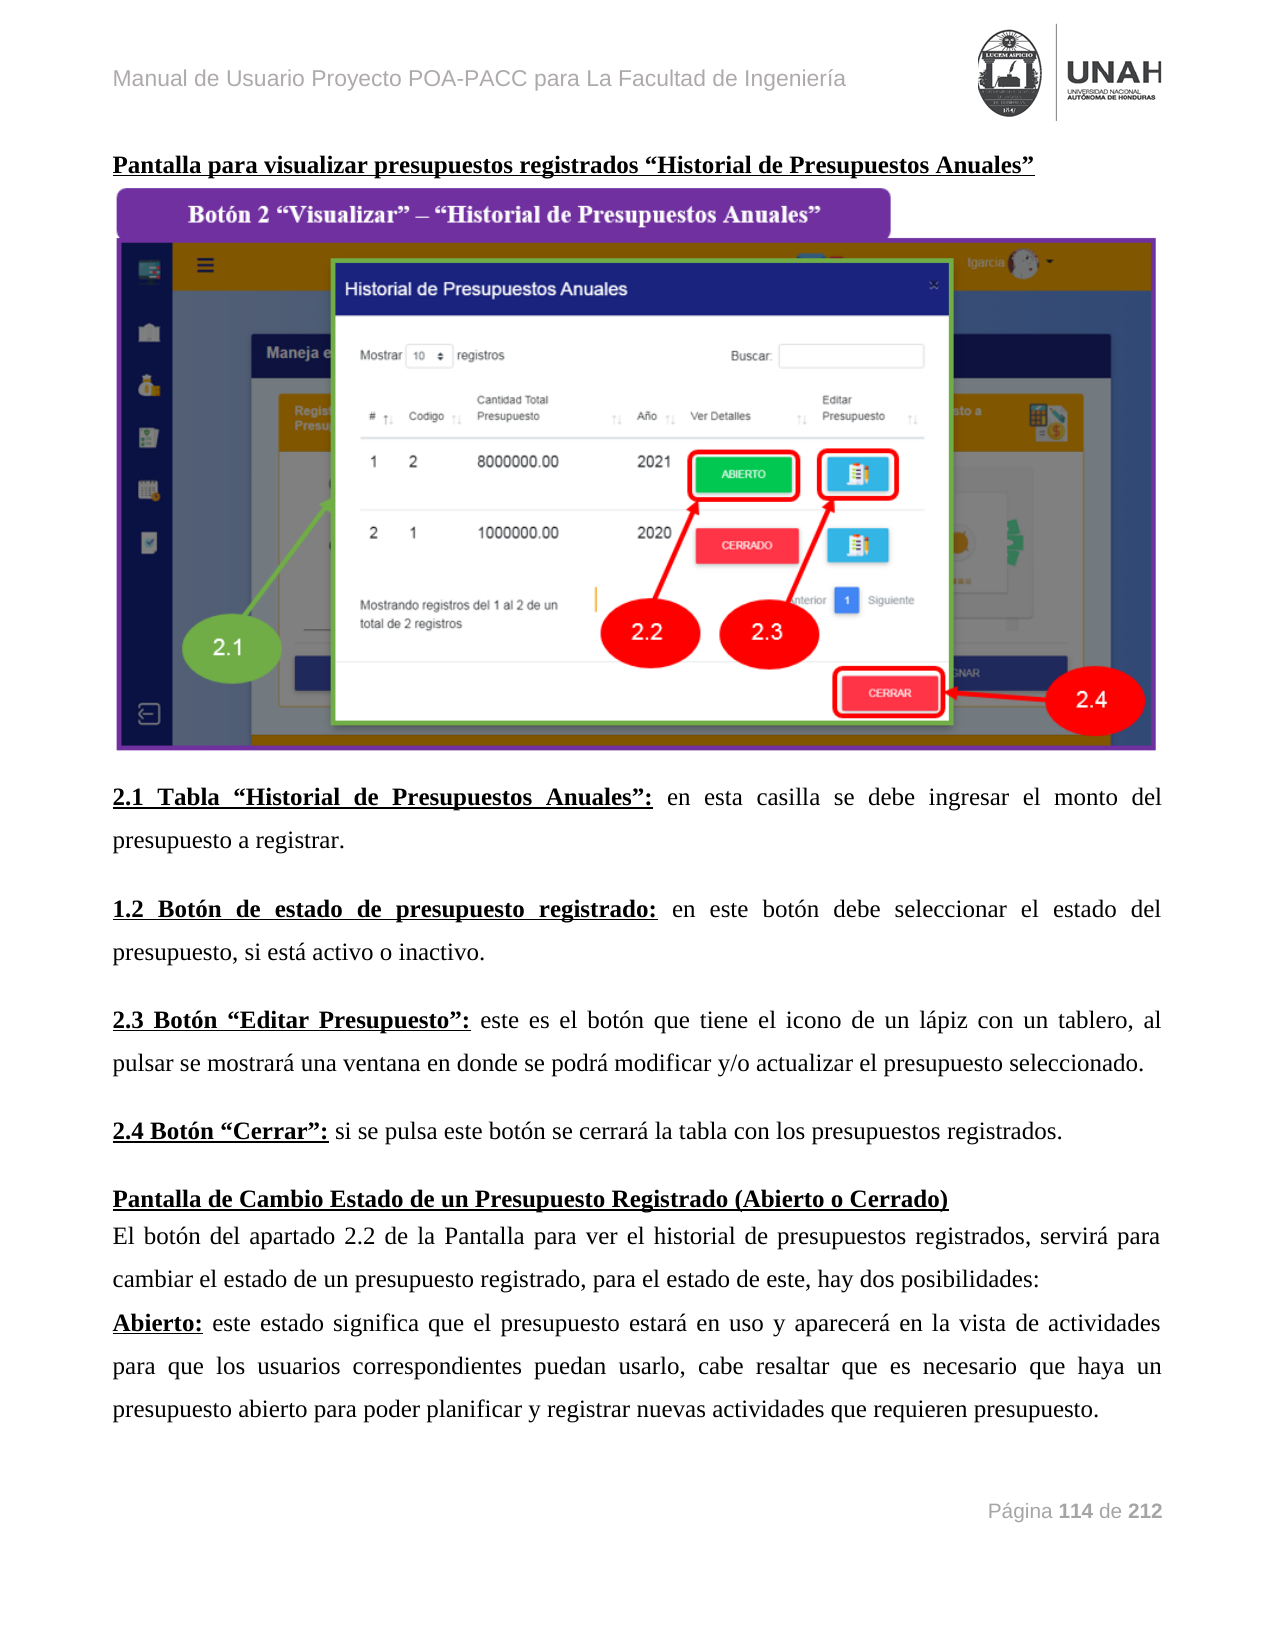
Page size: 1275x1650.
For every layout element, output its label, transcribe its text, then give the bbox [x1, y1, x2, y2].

text 2.3 Botón “Editar Presupuesto”: este es el botón que tiene el icono de un lápiz con un tablero, al pulsar se mostrará una ventana en donde se podrá modificar y/o actualizar el presupuesto seleccionado. [112, 1005, 1162, 1077]
text Abierto: este estado significa que el presupuesto estará en uso y aparecerá en la vista de actividades para que los usuarios correspondientes puedan usarlo, cabe resaltar que es necesario que haya un presupuesto abierto para poder planificar y registrar nuevas actividades que requieren presupuesto. [112, 1308, 1162, 1423]
text El botón del apartado 2.2 de la Pantalla para ver el historial de presupuestos registrados, servirá para cambiar el estado de un presupuesto registrado, para el estado de este, hay dos posibilidades: [112, 1221, 1162, 1293]
text 2.1 Tabla “Historial de Presupuestos Anuales”: en esta casilla se debe ingresar el monto del presupuesto a registrar. [112, 782, 1162, 854]
picture [112, 187, 1163, 754]
subtitle Pantalla de Cambio Estado de un Presupuesto Registrado (Abierto o Cerrado) [112, 1184, 1162, 1213]
subtitle Pantalla para visualizar presupuestos registrados “Historial de Presupuestos Anuales” [112, 150, 1162, 179]
text 1.2 Botón de estado de presupuesto registrado: en este botón debe seleccionar el estado del presupuesto, si está activo o inactivo. [112, 894, 1162, 966]
text 2.4 Botón “Cerrar”: si se pulsa este botón se cerrará la tabla con los presupuestos registrados. [112, 1116, 1162, 1145]
picture [976, 20, 1161, 120]
